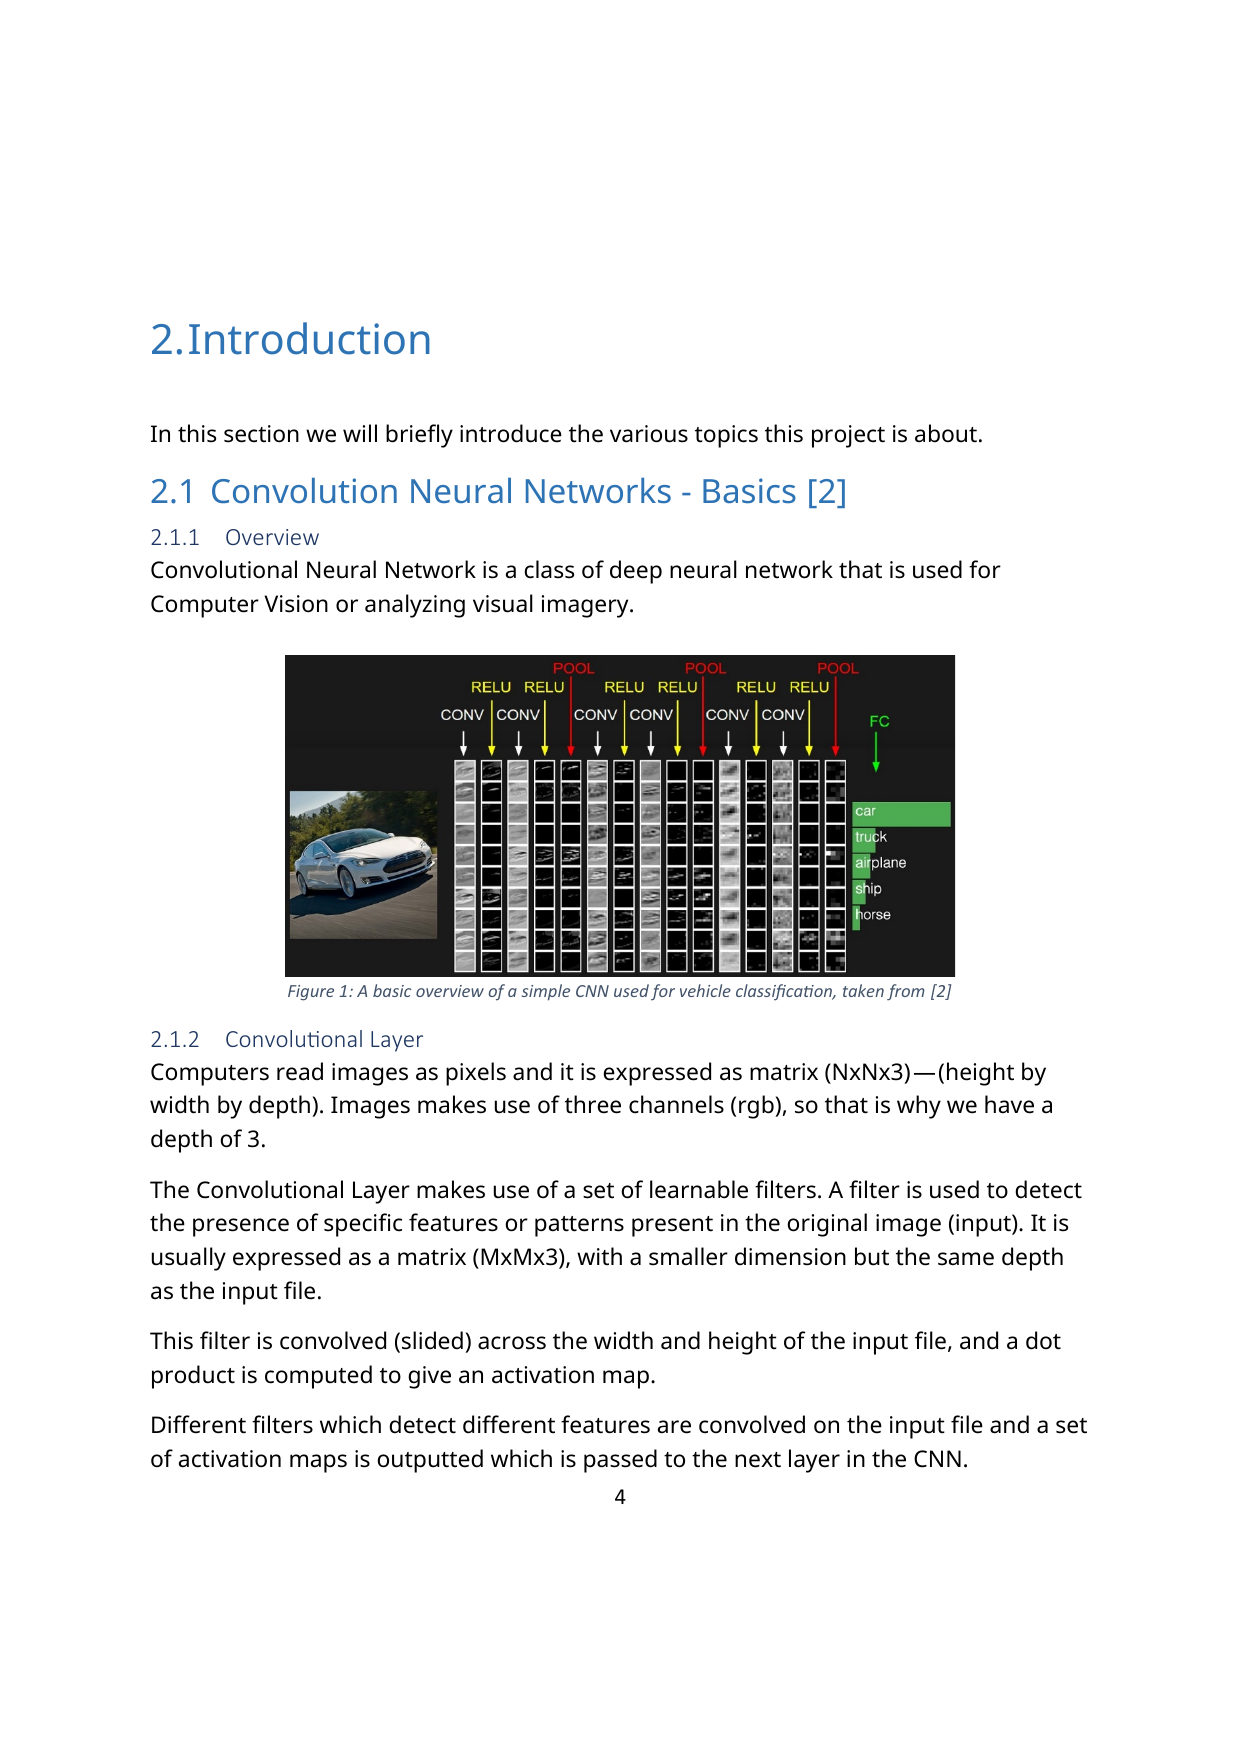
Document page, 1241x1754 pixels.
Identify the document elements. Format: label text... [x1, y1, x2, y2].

text This filter is convolved (slided) across the width and height of the input file, and a dot product is computed to give an activation map. [150, 1325, 1090, 1390]
subtitle Introduction [150, 309, 1090, 366]
text Computers read images as pixels and it is expressed as matrix (NxNx3) — (height by width by depth). Images makes use of three channels (rgb), so that is why we have a depth of 3. [150, 1056, 1090, 1154]
text The Convolutional Layer makes use of a set of learnable filters. A filter is used to detect the presence of specific features or patterns present in the original image (input). It is usually expressed as a matrix (MxMx3), with a smaller dimension but the same depth as the input file. [150, 1173, 1090, 1306]
text In this section we will briefly introduce the various topics this project is about. [150, 418, 1090, 449]
text Different filters which detect different features are convolved on the input file and a set of activation maps is outputted which is passed to the next layer in the CNN. [150, 1409, 1090, 1474]
text Convolutional Neural Network is a class of deep neural network that is used for Computer Vision or analyzing visual imagery. [150, 554, 1090, 619]
picture [285, 655, 956, 977]
subtitle Convolutional Layer [150, 1023, 1090, 1053]
text Figure 1: A basic overview of a simple CNN used for vehicle classification, taken from [150, 979, 1090, 1002]
subtitle Overview [150, 521, 1090, 552]
subtitle Convolution Neural Networks - Basics [150, 468, 1090, 513]
